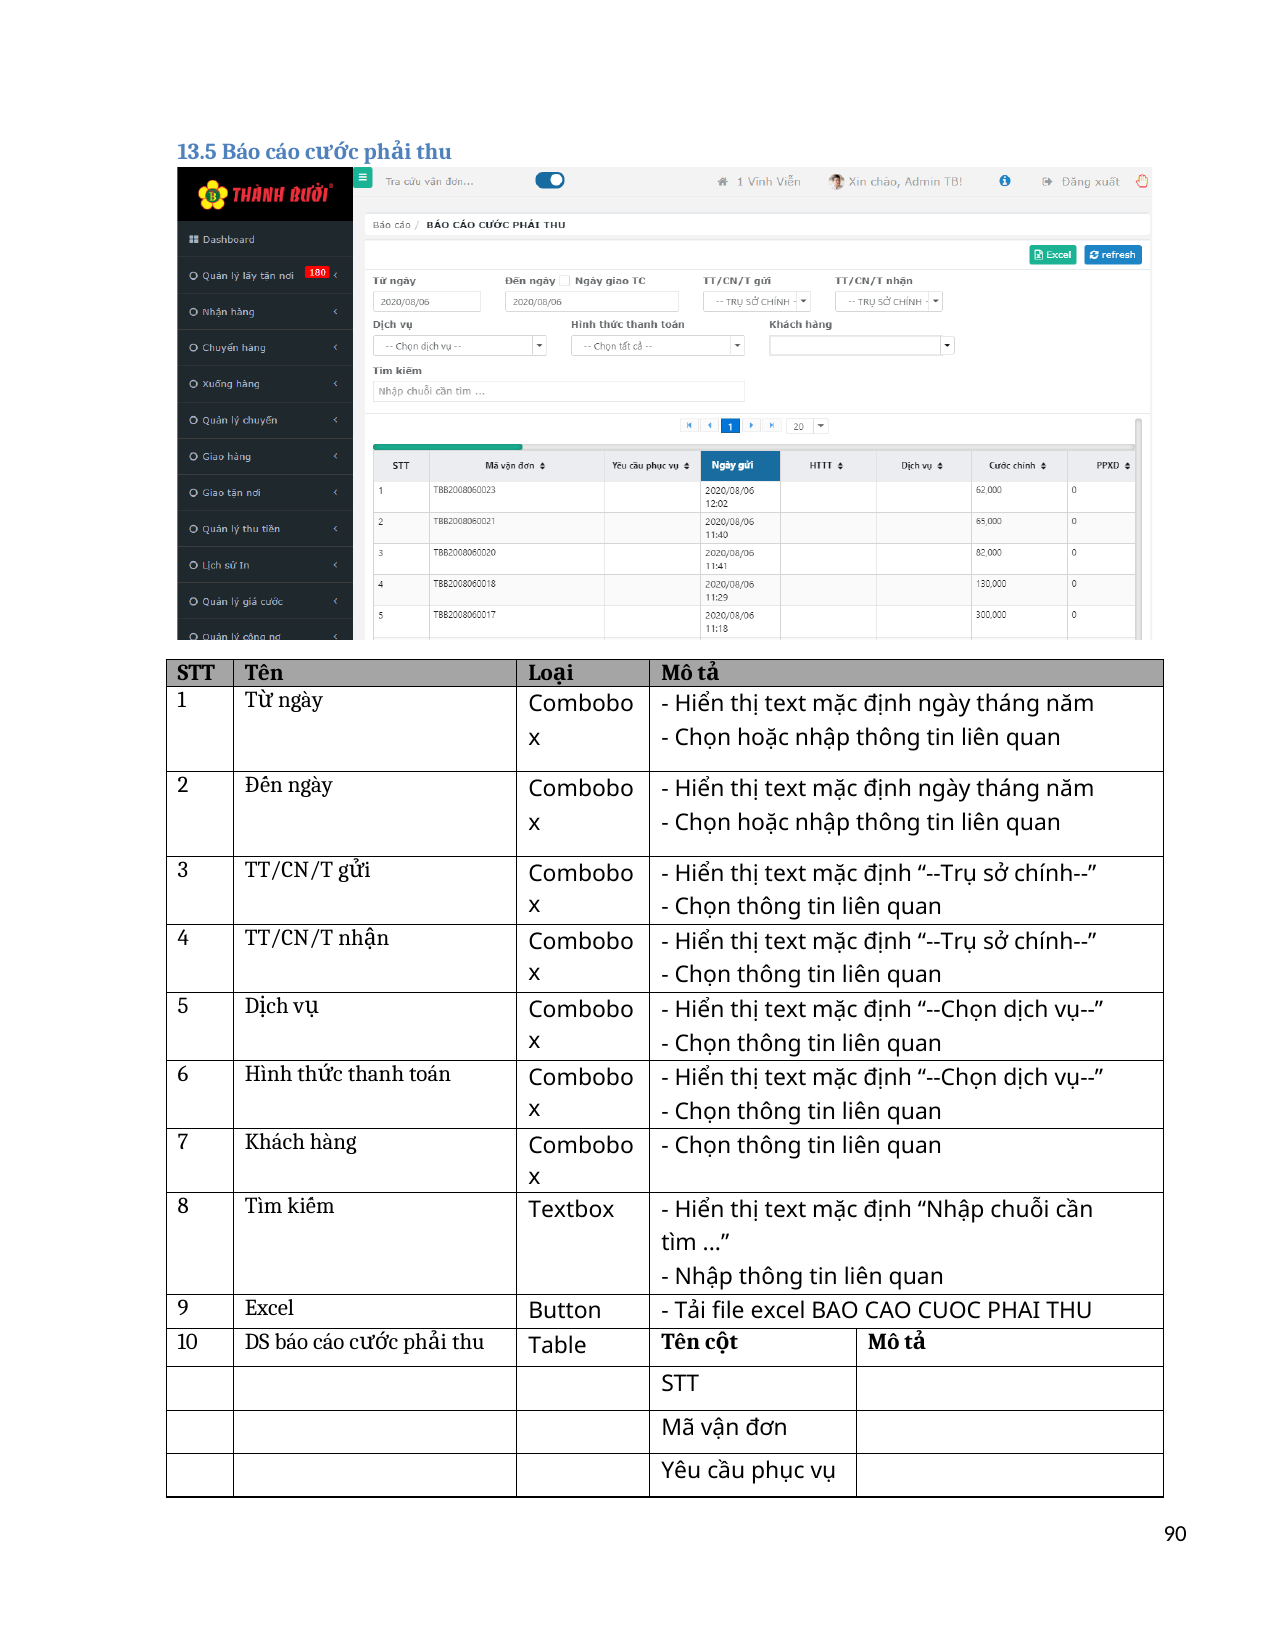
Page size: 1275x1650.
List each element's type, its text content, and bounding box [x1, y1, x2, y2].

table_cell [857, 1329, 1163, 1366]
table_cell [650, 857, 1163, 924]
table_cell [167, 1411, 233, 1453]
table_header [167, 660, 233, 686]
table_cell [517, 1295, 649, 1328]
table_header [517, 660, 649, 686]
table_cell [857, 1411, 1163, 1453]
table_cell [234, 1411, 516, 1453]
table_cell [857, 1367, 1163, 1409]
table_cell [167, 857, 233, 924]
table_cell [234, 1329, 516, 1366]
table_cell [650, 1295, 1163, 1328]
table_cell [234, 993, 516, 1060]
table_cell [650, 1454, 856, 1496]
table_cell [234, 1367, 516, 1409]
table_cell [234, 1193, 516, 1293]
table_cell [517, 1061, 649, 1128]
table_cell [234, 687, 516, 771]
subtitle 13.5 Báo cáo cước phải thu [177, 139, 1186, 165]
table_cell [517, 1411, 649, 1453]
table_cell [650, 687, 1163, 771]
picture [177, 167, 1153, 640]
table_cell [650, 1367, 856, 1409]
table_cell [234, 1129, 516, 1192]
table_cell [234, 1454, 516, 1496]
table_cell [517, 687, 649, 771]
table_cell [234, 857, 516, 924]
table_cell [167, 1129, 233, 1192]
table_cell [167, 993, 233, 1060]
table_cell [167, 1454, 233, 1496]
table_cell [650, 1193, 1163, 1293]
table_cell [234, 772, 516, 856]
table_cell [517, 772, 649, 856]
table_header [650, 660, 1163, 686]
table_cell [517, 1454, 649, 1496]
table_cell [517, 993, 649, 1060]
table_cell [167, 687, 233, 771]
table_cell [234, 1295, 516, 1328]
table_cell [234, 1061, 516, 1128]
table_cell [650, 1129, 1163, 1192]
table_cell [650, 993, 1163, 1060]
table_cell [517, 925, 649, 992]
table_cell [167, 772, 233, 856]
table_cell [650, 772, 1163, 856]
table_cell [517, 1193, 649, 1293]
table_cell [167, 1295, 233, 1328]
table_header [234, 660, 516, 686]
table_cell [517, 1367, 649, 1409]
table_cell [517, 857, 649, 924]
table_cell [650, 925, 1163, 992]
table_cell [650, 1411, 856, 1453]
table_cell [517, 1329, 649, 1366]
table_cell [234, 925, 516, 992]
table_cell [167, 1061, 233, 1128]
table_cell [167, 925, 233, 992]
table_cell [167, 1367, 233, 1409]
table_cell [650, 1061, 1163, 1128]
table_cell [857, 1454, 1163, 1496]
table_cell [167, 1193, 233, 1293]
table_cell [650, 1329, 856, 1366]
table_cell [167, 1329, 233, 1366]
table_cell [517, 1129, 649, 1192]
